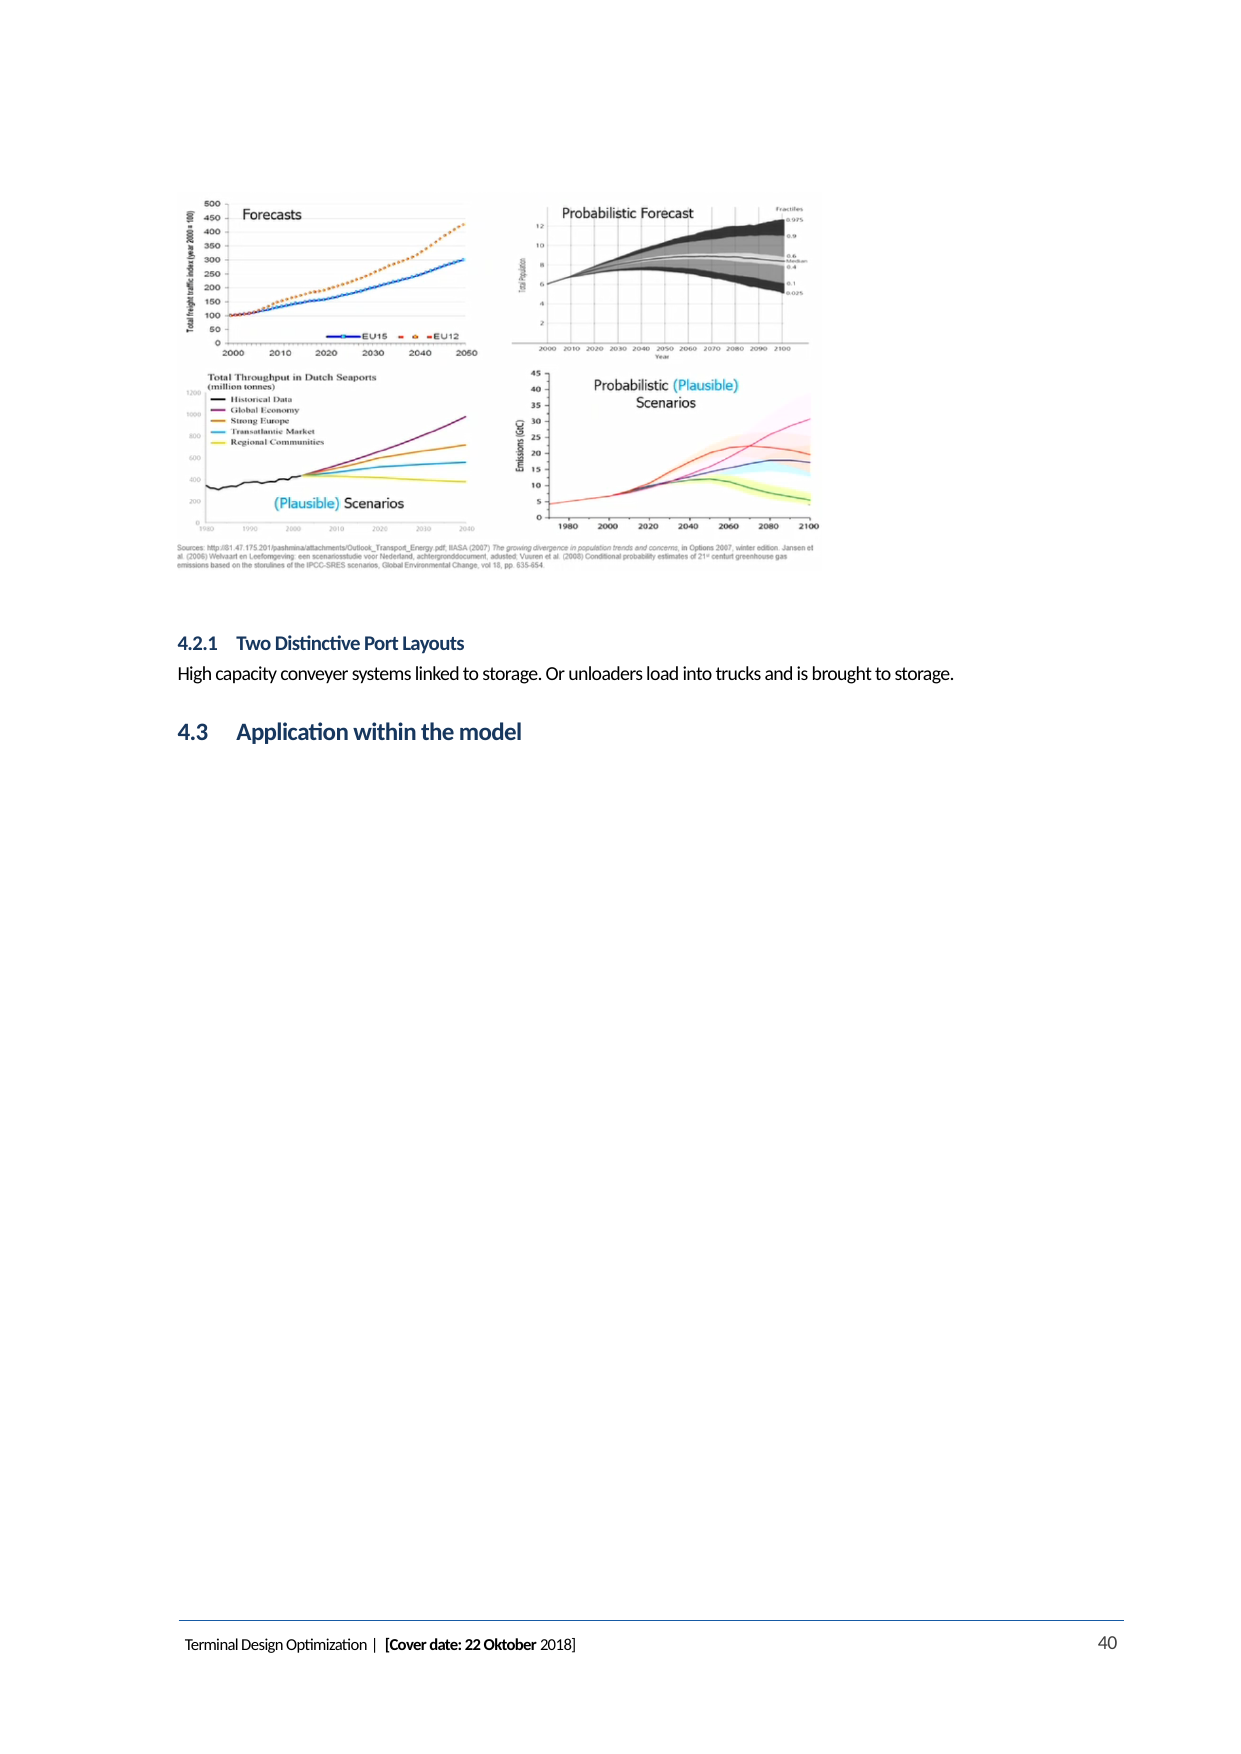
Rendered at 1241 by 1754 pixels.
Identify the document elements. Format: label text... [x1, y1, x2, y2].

subtitle Two Distinctive Port Layouts [177, 628, 1122, 655]
text High capacity conveyer systems linked to storage. Or unloaders load into trucks and is brought to storage. [177, 658, 1122, 686]
picture [177, 192, 823, 571]
subtitle Application within the model [177, 716, 1122, 747]
